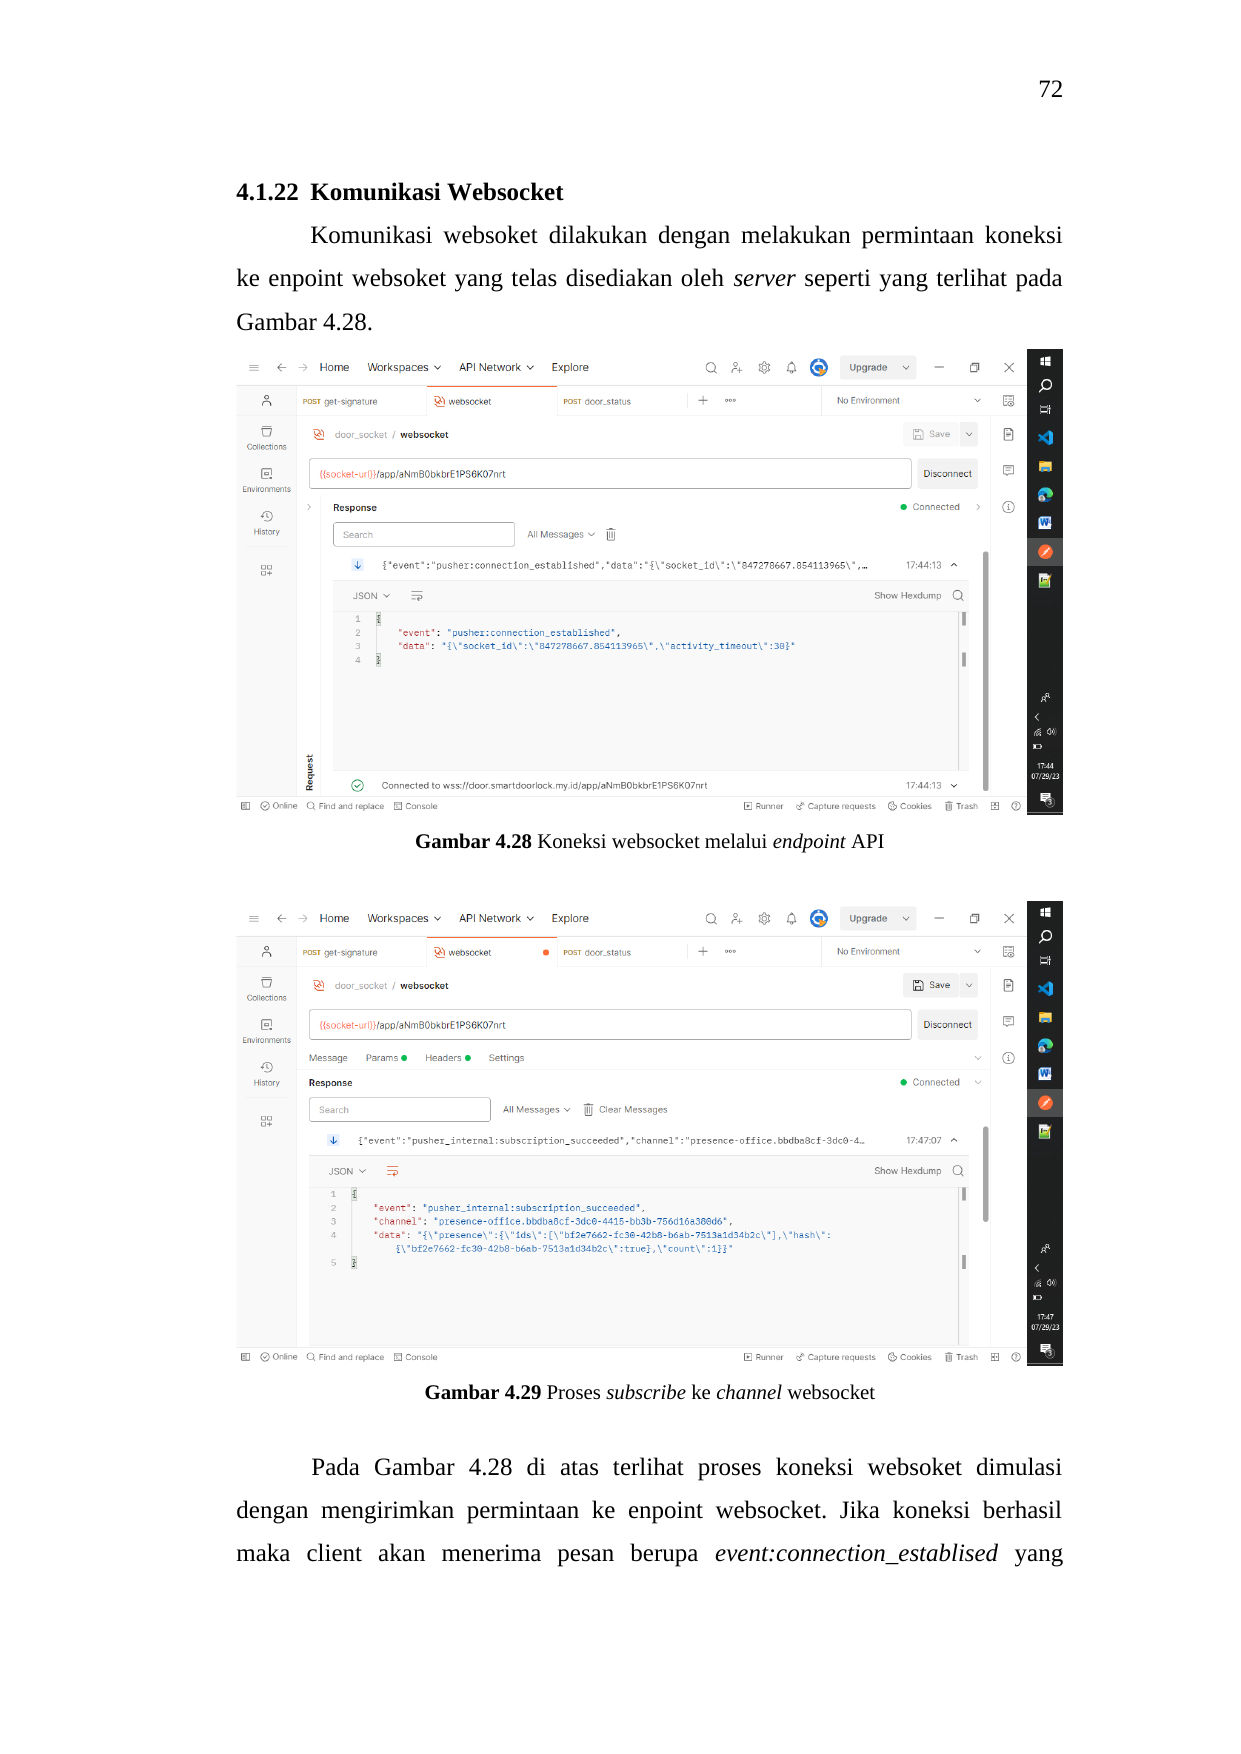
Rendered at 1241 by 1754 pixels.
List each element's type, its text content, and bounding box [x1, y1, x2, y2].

text Komunikasi Websocket [236, 177, 1063, 206]
text Komunikasi websoket dilakukan dengan melakukan permintaan koneksi ke enpoint websoket yang telas disediakan oleh server seperti yang terlihat pada Gambar 4.28. [236, 220, 1063, 335]
text Gambar 4.28 Koneksi websocket melalui endpoint API [236, 829, 1063, 853]
picture [236, 349, 1063, 815]
text Gambar 4.29 Proses subscribe ke channel websocket [236, 1380, 1063, 1404]
picture [236, 901, 1063, 1366]
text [236, 1452, 1063, 1567]
